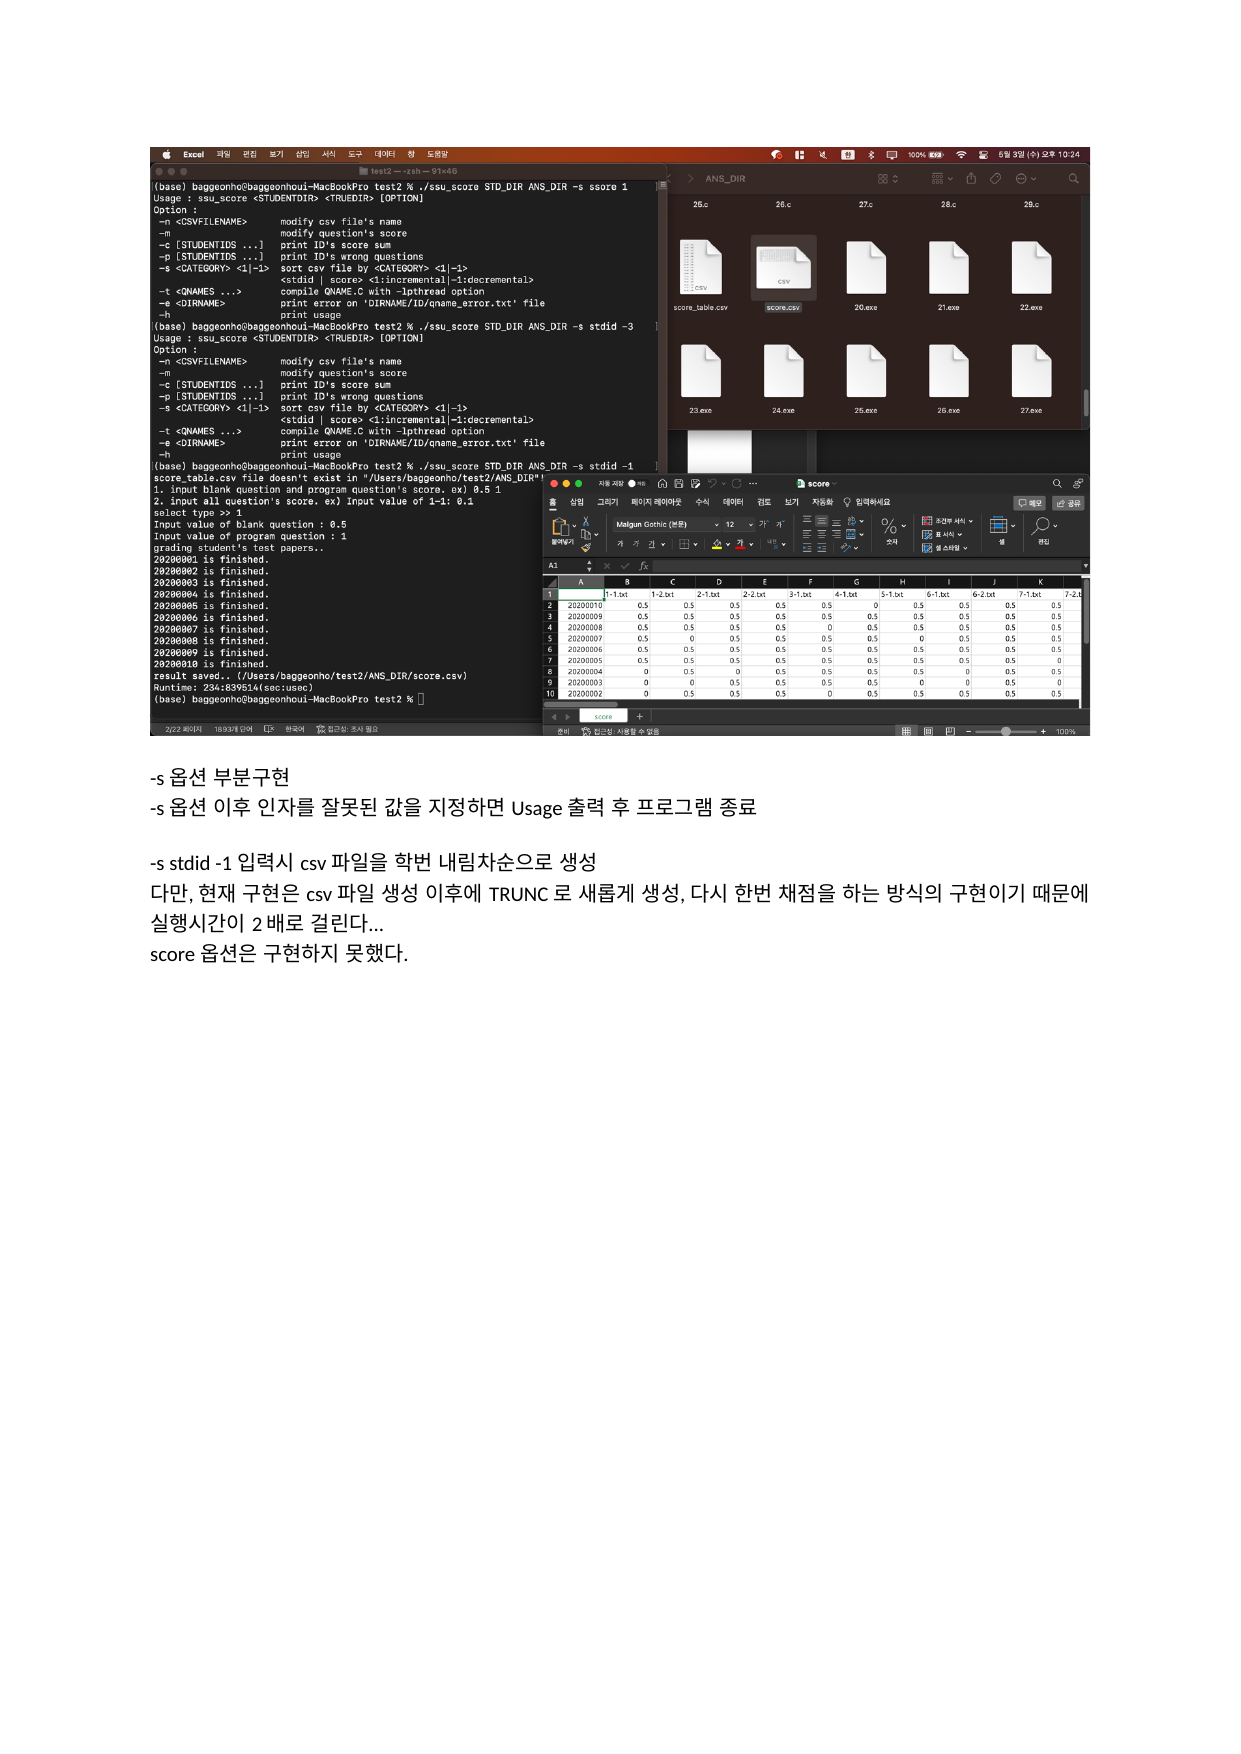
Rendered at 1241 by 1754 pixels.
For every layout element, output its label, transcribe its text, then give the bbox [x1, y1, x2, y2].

text score 옵션은 구현하지 못했다. [150, 937, 1090, 967]
text 다만, 현재 구현은 csv 파일 생성 이후에 TRUNC 로 새롭게 생성, 다시 한번 채점을 하는 방식의 구현이기 때문에 실행시간이 2배로 걸린다... [150, 877, 1090, 937]
text -s 옵션 이후 인자를 잘못된 값을 지정하면 Usage 출력 후 프로그램 종료 [150, 791, 1090, 821]
text -s stdid -1 입력시 csv 파일을 학번 내림차순으로 생성 [150, 847, 1090, 877]
picture [150, 147, 1091, 736]
text -s 옵션 부분구현 [150, 761, 1090, 791]
